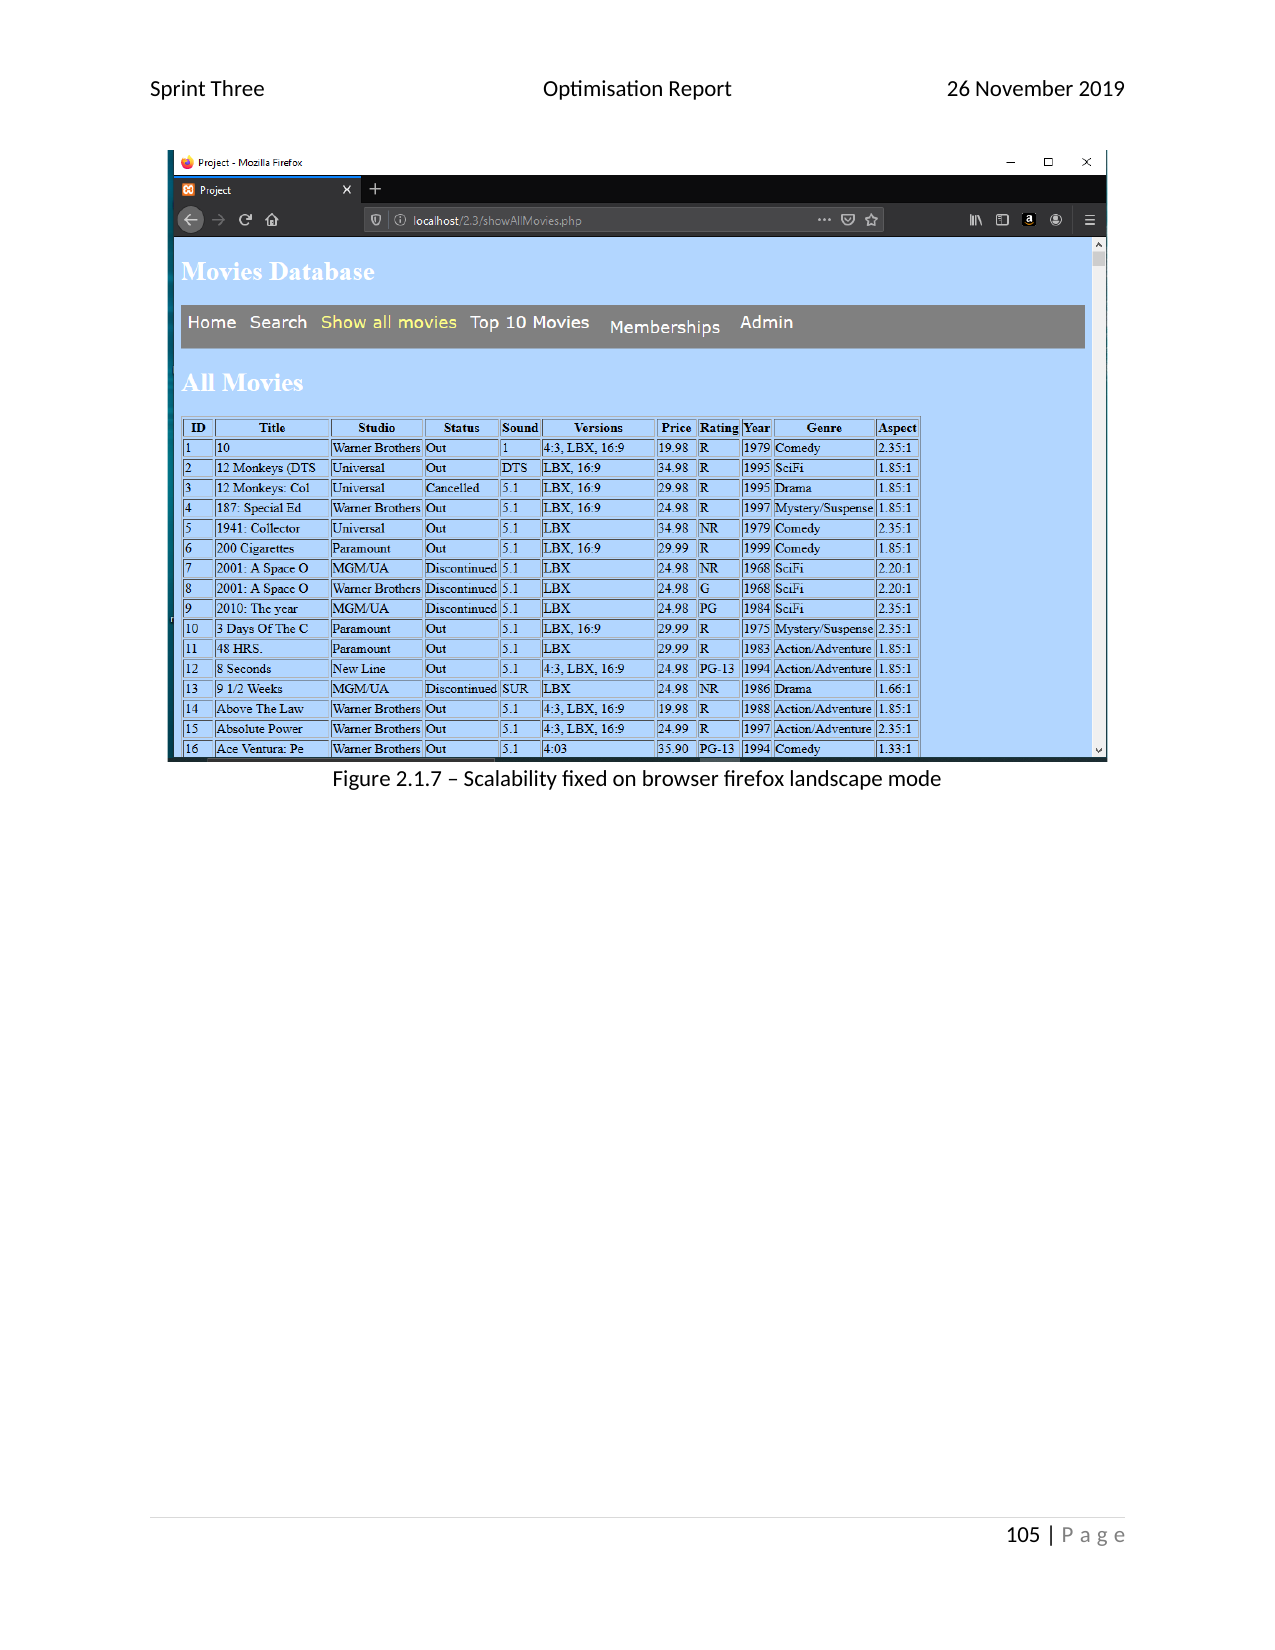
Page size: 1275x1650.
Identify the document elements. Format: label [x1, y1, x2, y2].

picture [167, 150, 1108, 762]
text [150, 150, 1125, 792]
